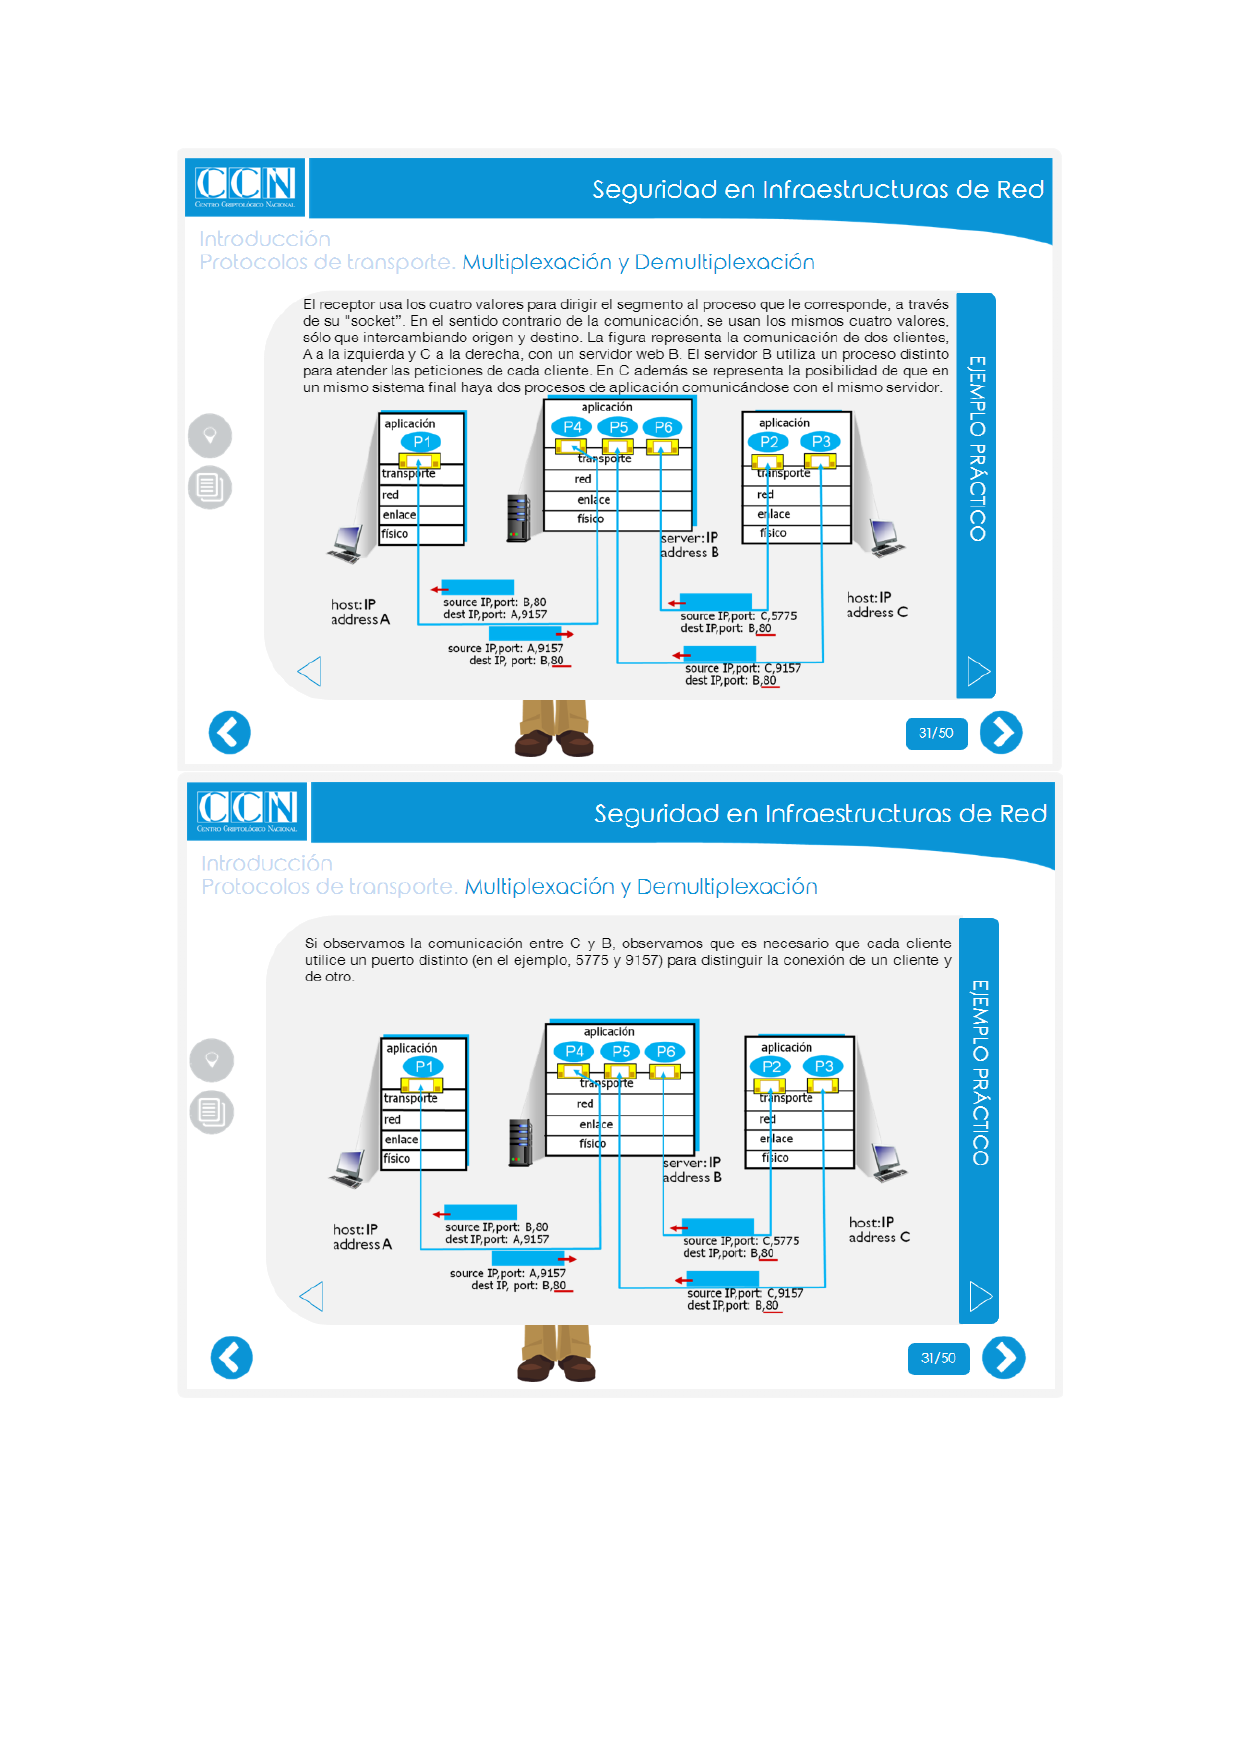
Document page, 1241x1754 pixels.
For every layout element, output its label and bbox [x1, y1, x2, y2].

picture [177, 147, 1063, 771]
picture [177, 772, 1063, 1398]
